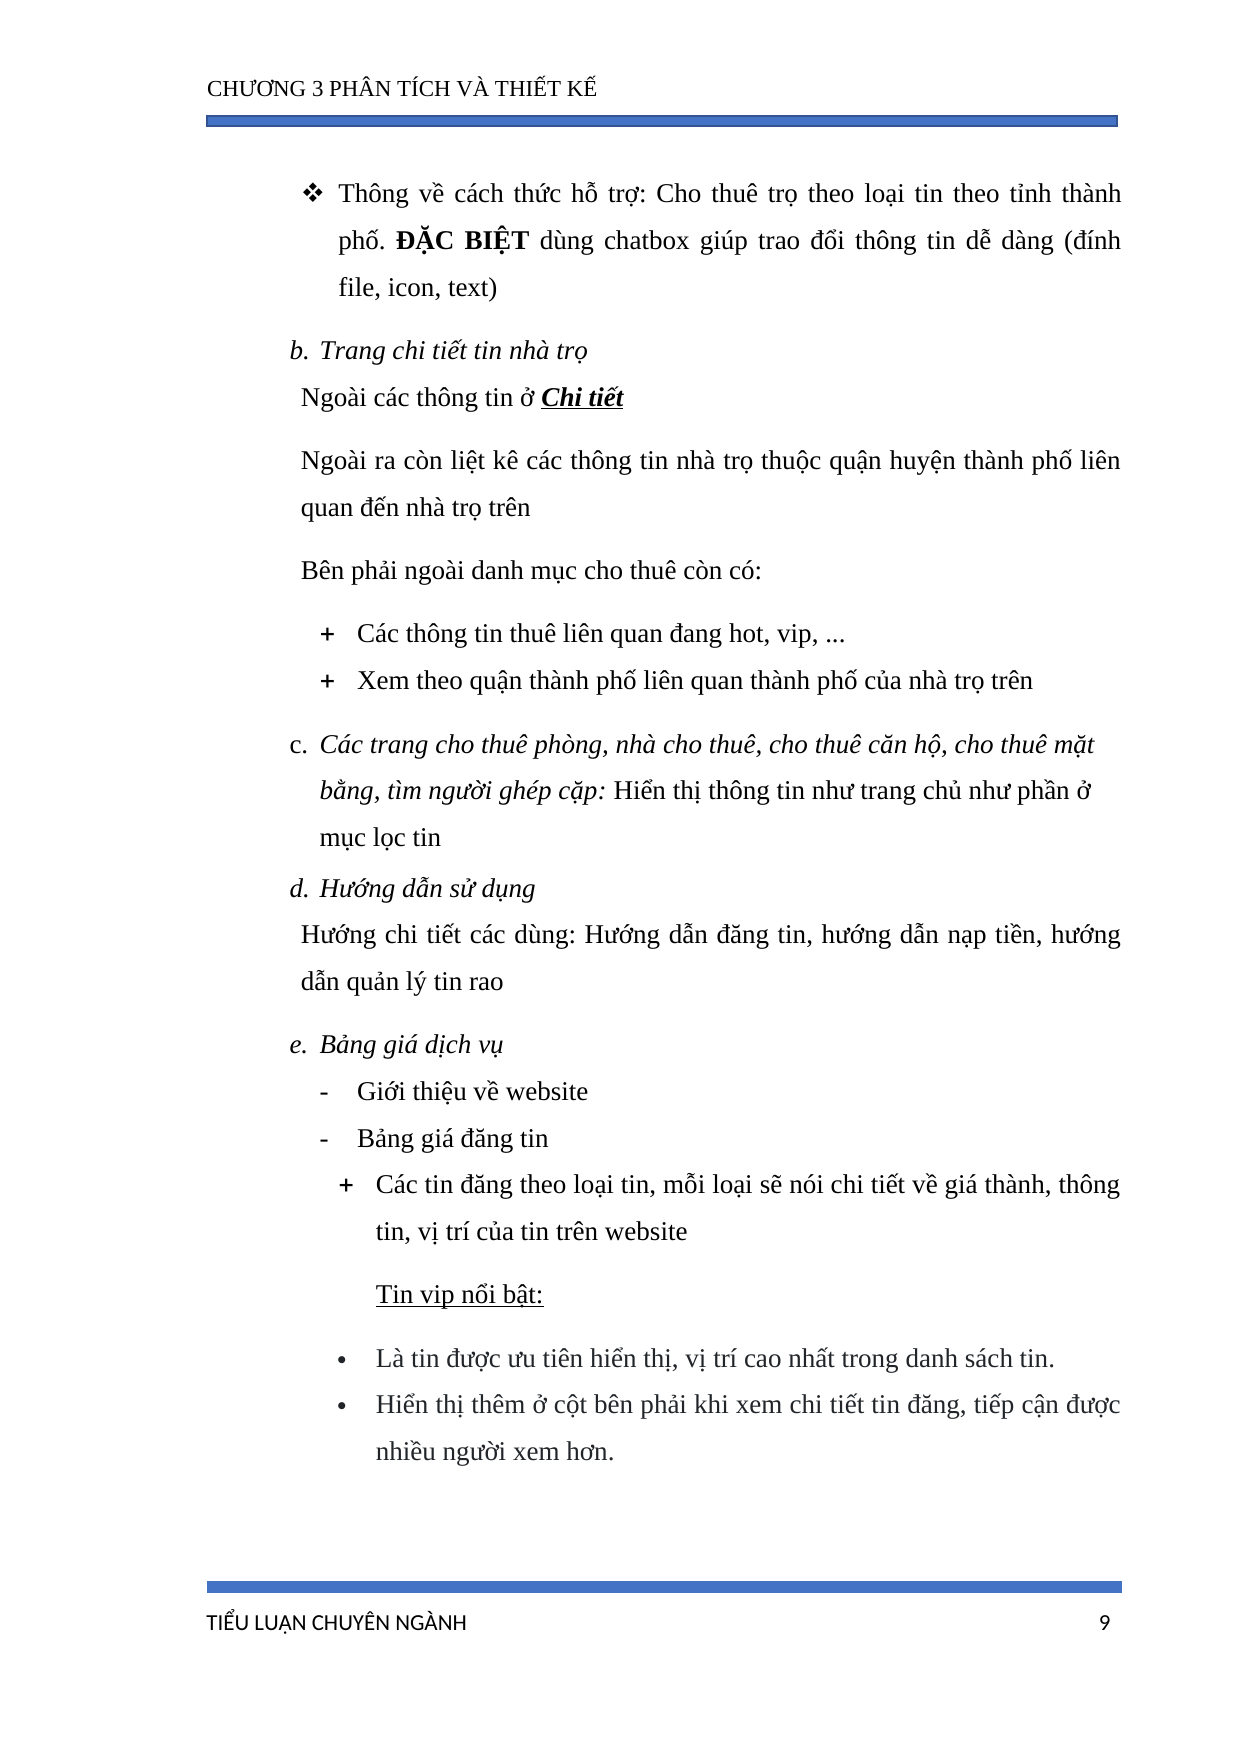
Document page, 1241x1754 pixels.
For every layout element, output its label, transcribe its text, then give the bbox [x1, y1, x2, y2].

text Tin vip nổi bật: [376, 1279, 1122, 1310]
list Giới thiệu về website [319, 1075, 1122, 1106]
subtitle Hướng dẫn sử dụng [289, 872, 1122, 903]
subtitle Trang chi tiết tin nhà trọ [289, 334, 1122, 365]
list Xem theo quận thành phố liên quan thành phố của nhà trọ trên [319, 664, 1122, 695]
text Hướng chi tiết các dùng: Hướng dẫn đăng tin, hướng dẫn nạp tiền, hướng dẫn quản lý tin rao [301, 918, 1122, 996]
list Hiển thị thêm ở cột bên phải khi xem chi tiết tin đăng, tiếp cận được nhiều người xem hơn. [338, 1389, 1122, 1466]
subtitle Bảng giá dịch vụ [289, 1028, 1122, 1060]
text Bên phải ngoài danh mục cho thuê còn có: [301, 554, 1122, 585]
subtitle Các trang cho thuê phòng, nhà cho thuê, cho thuê căn hộ, cho thuê mặt bằng, tìm người ghép cặp: Hiển thị thông tin như trang chủ như phần ở mục lọc tin [289, 728, 1122, 852]
text Ngoài các thông tin ở Chi tiết [301, 381, 1122, 412]
list Các thông tin thuê liên quan đang hot, vip, ... [319, 617, 1122, 648]
list Bảng giá đăng tin [319, 1122, 1122, 1153]
text Ngoài ra còn liệt kê các thông tin nhà trọ thuộc quận huyện thành phố liên quan đến nhà trọ trên [301, 444, 1122, 522]
list Các tin đăng theo loại tin, mỗi loại sẽ nói chi tiết về giá thành, thông tin, vị trí của tin trên website [338, 1168, 1122, 1246]
list Là tin được ưu tiên hiển thị, vị trí cao nhất trong danh sách tin. [338, 1342, 1122, 1373]
list Thông về cách thức hỗ trợ: Cho thuê trọ theo loại tin theo tỉnh thành phố. ĐẶC BIỆT dùng chatbox giúp trao đổi thông tin dễ dàng (đính file, icon, text) [301, 177, 1122, 302]
